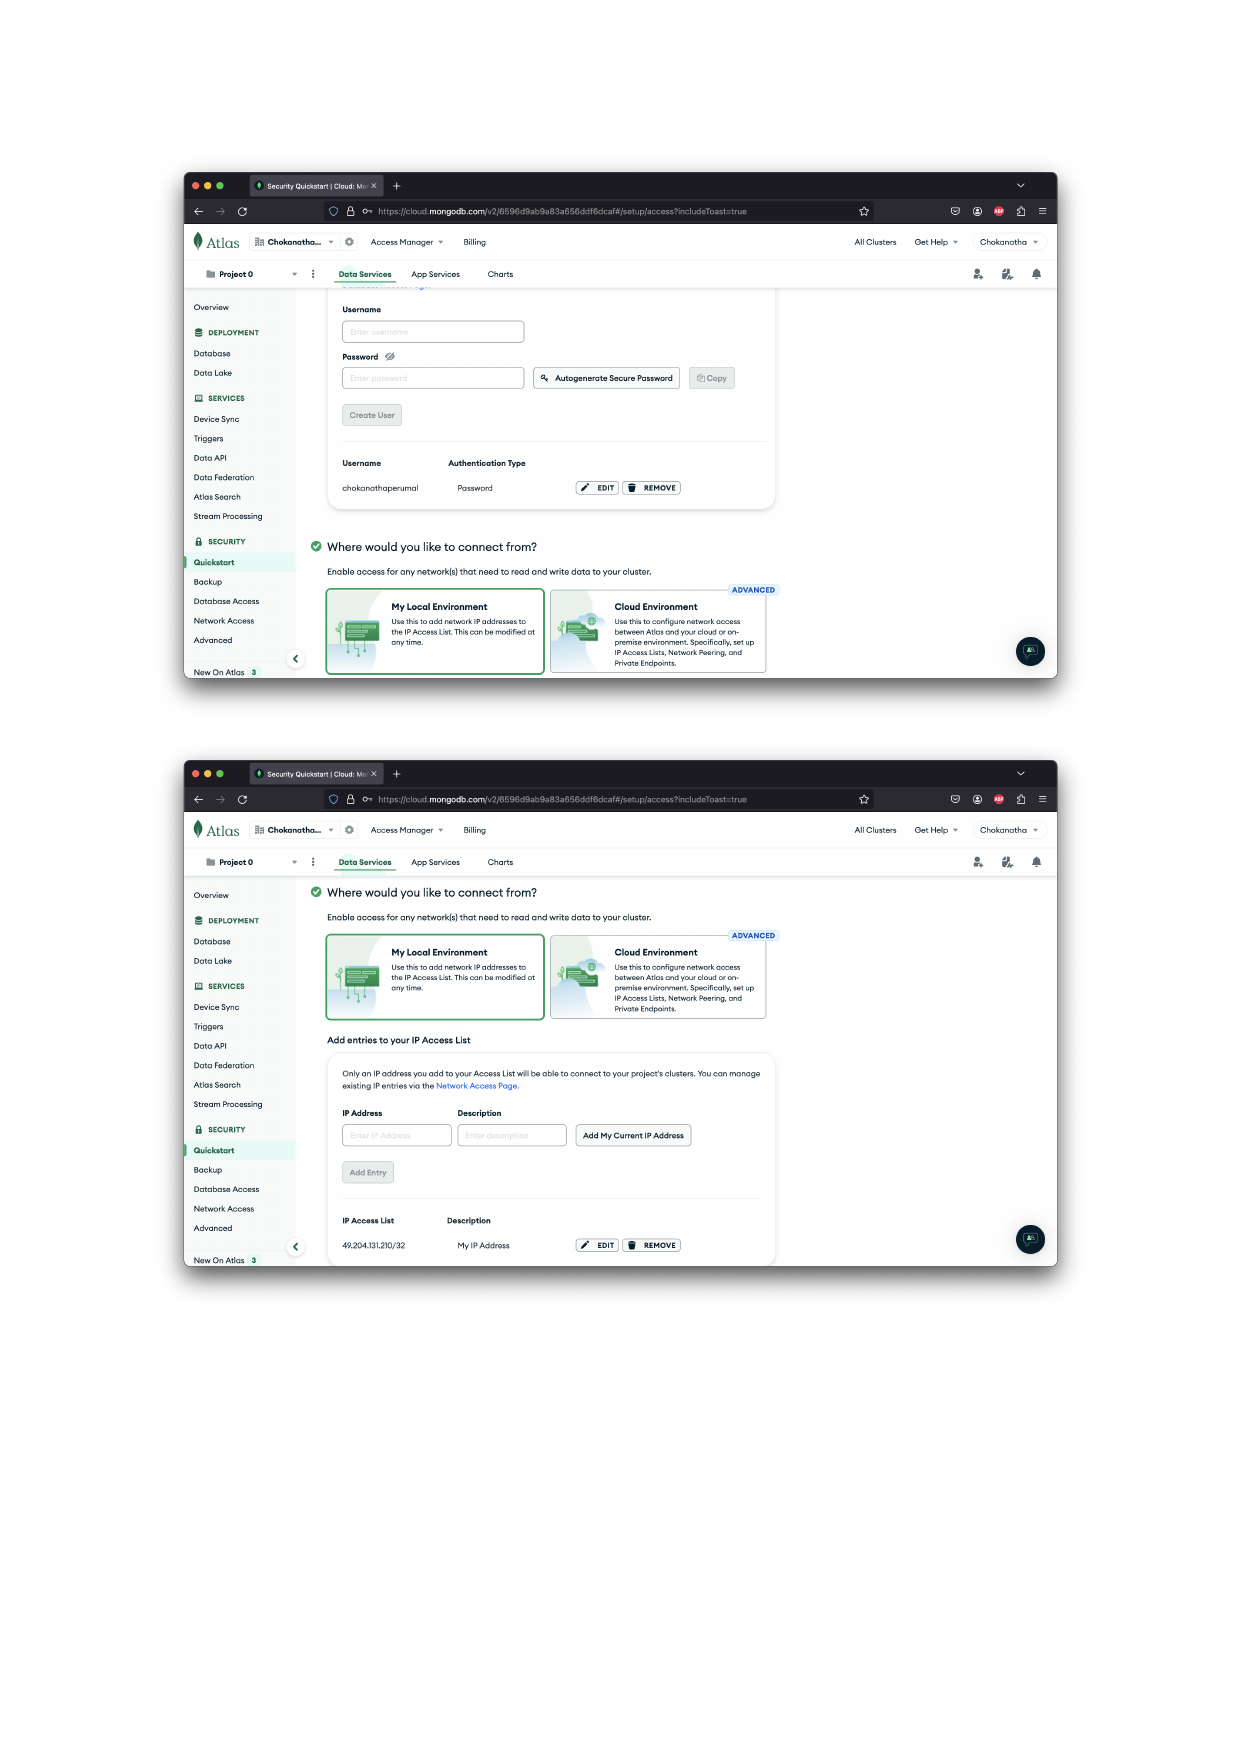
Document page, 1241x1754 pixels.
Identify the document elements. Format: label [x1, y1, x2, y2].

picture [150, 150, 1091, 723]
picture [150, 737, 1091, 1311]
